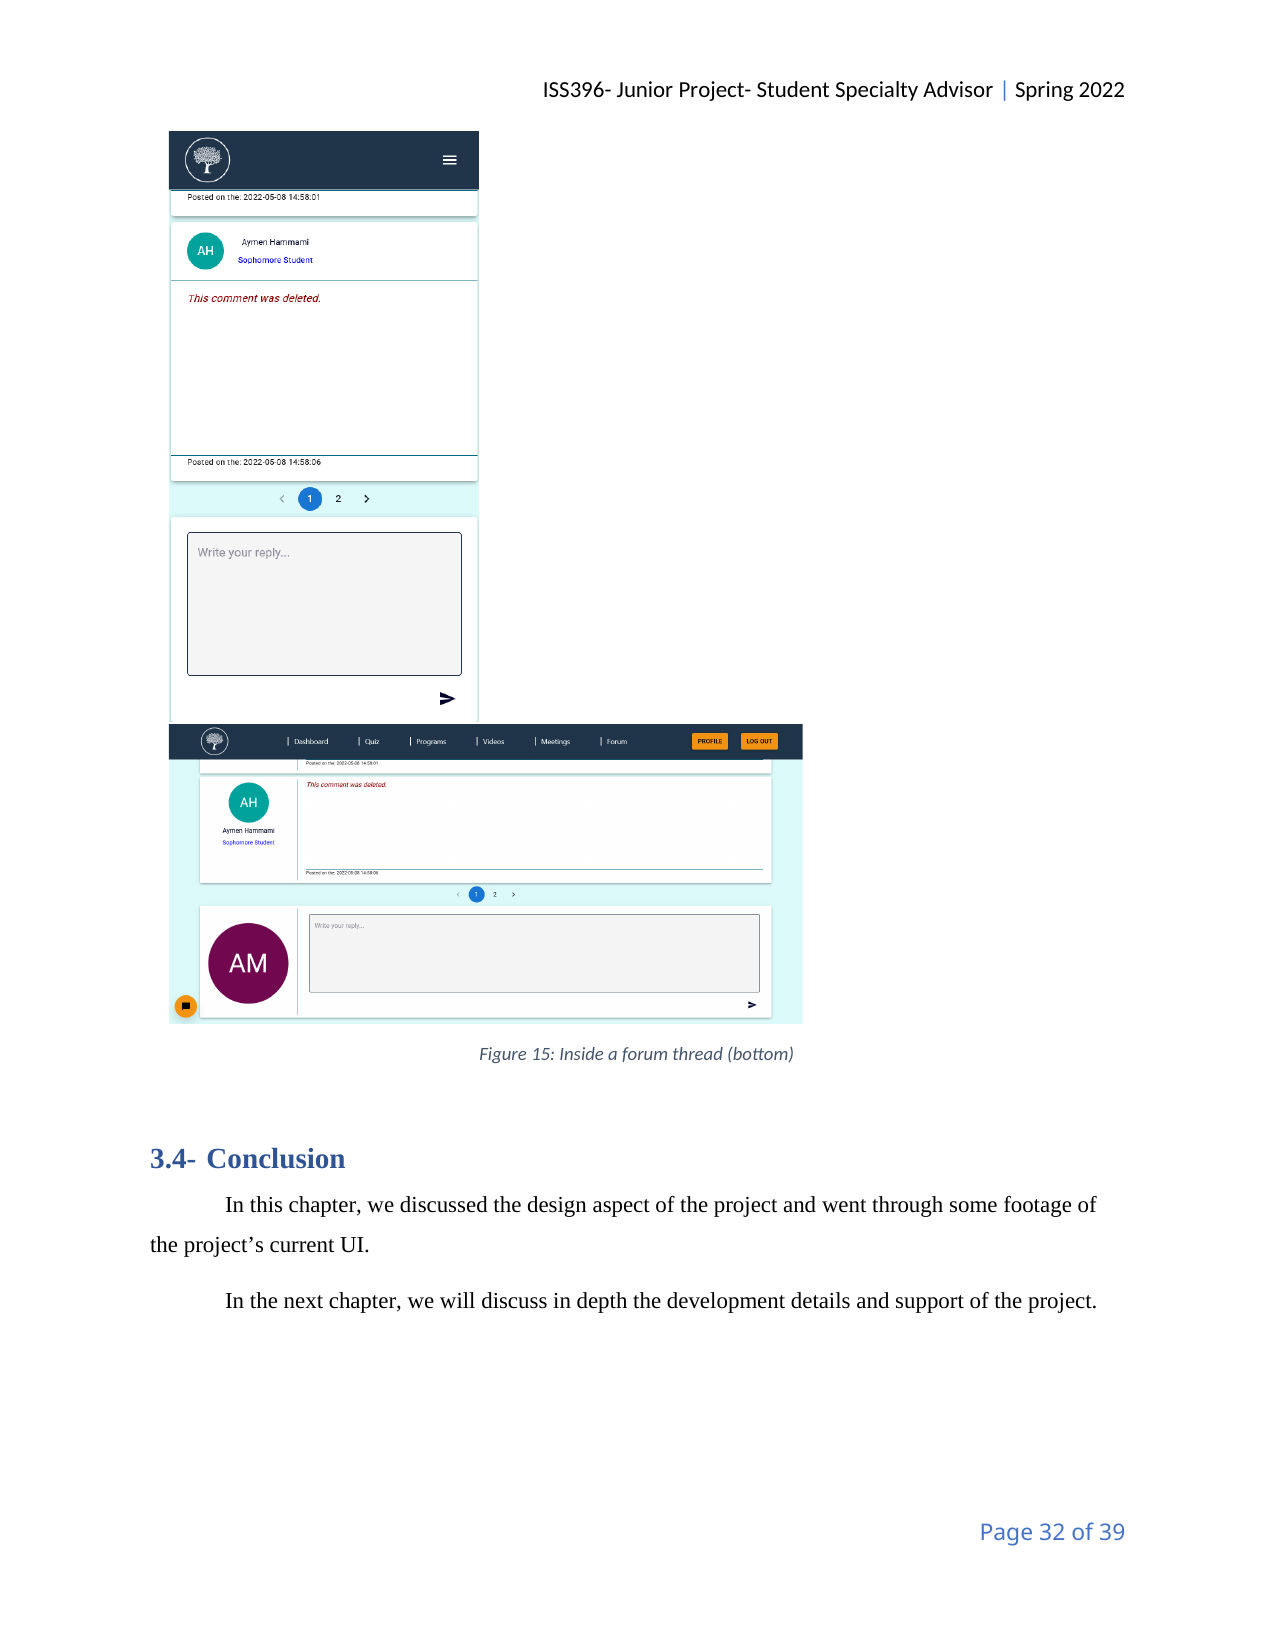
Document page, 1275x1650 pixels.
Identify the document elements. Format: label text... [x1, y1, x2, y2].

text In this chapter, we discussed the design aspect of the project and went through some footage of the project’s current UI. [150, 1191, 1125, 1257]
subtitle Conclusion [150, 1141, 1125, 1174]
text Figure 15: Inside a forum thread (bottom) [150, 1042, 1125, 1065]
text In the next chapter, we will discuss in depth the development details and support of the project. [150, 1287, 1125, 1313]
